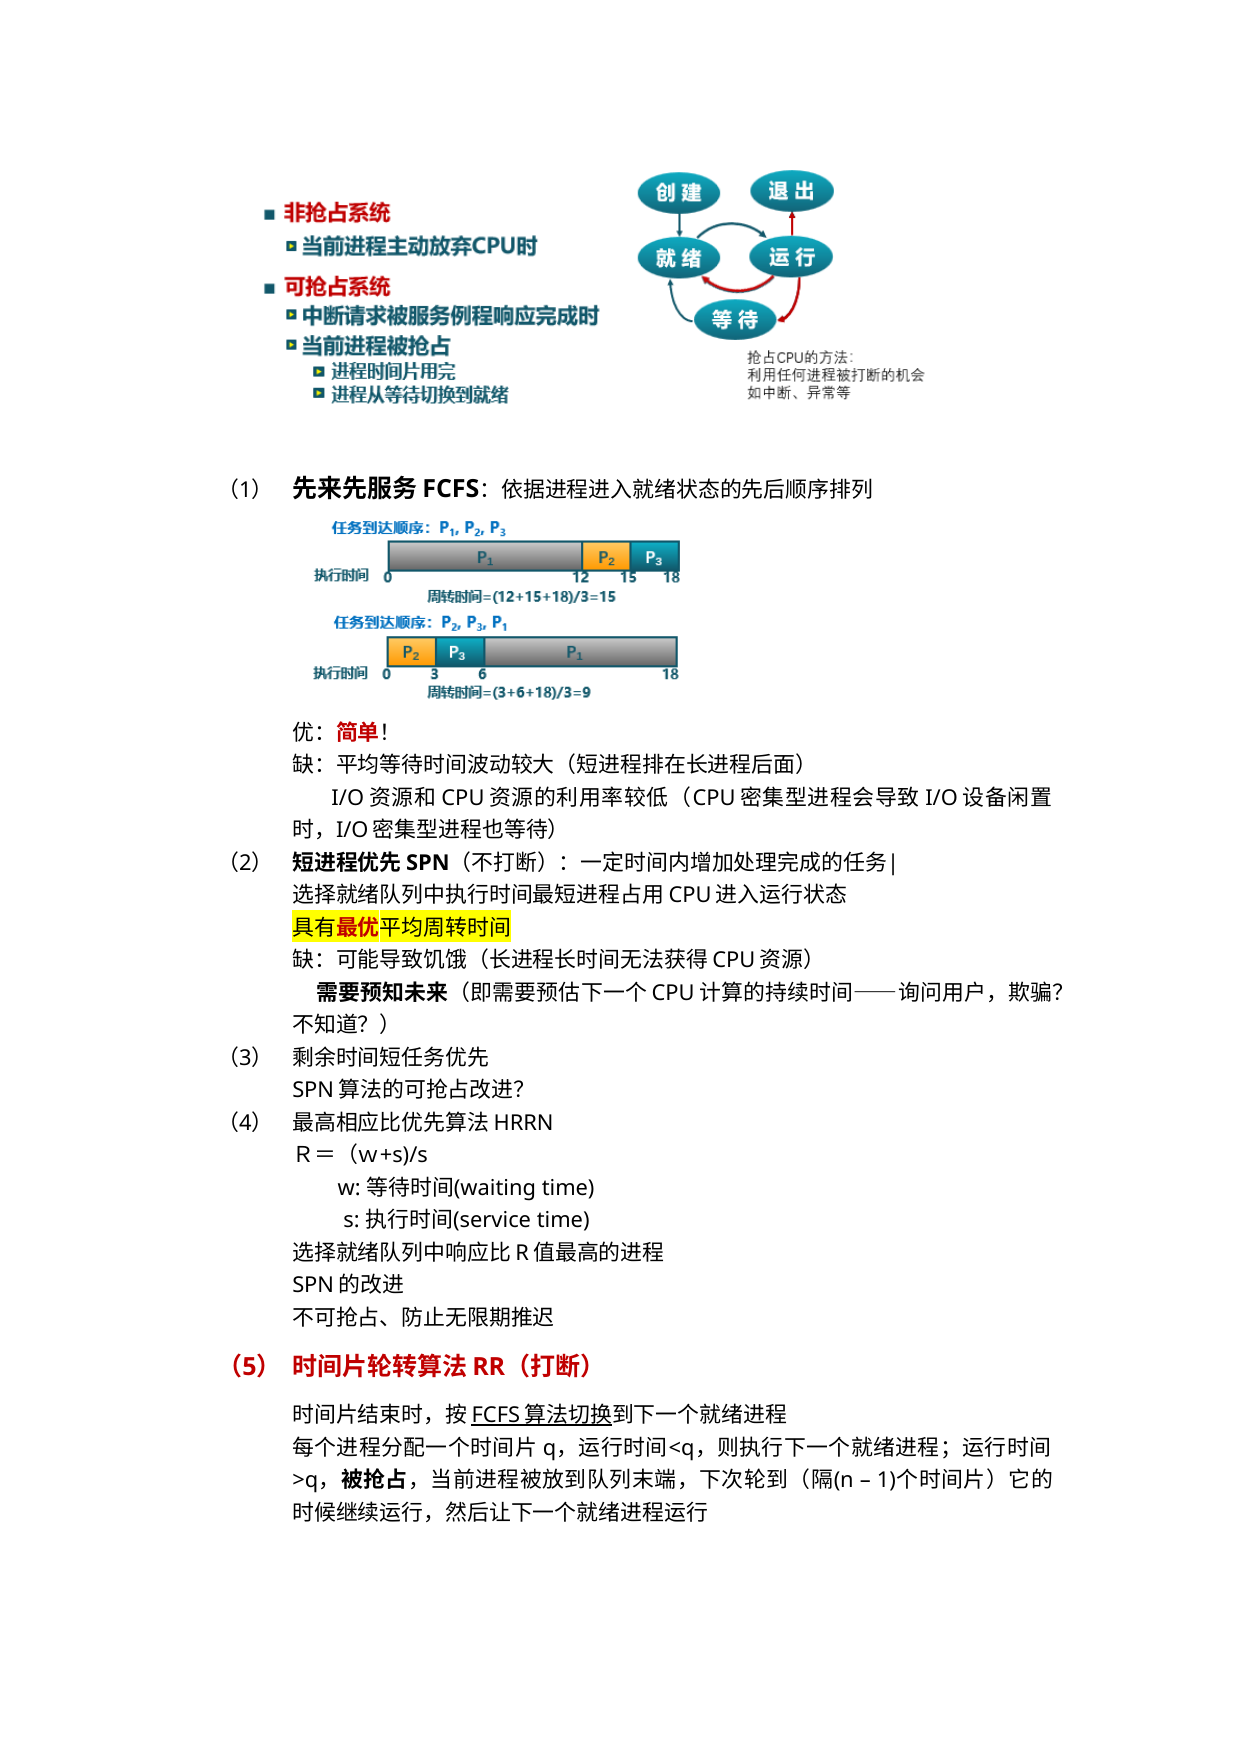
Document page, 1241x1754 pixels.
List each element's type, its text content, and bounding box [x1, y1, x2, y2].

picture [618, 166, 935, 417]
list 需要预知未来（即需要预估下一个CPU计算的持续时间——询问用户，欺骗？不知道？） [292, 974, 1053, 1039]
picture [254, 186, 613, 417]
list 选择就绪队列中响应比R值最高的进程 [292, 1234, 1053, 1267]
list 每个进程分配一个时间片q，运行时间<q，则执行下一个就绪进程；运行时间>q，被抢占，当前进程被放到队列末端，下次轮到（隔(n – 1)个时间片）它的时候继续运行，然后让下一个就绪进程运行 [292, 1429, 1053, 1527]
list 时间片轮转算法RR（打断） [217, 1332, 1053, 1397]
list 不可抢占、防止无限期推迟 [292, 1299, 1053, 1332]
list 先来先服务FCFS：依据进程进入就绪状态的先后顺序排列 [217, 454, 1053, 519]
list 选择就绪队列中执行时间最短进程占用CPU进入运行状态 [292, 877, 1053, 909]
picture [292, 519, 753, 704]
list SPN算法的可抢占改进？ [292, 1072, 1053, 1104]
list 最高相应比优先算法HRRN [217, 1104, 1053, 1137]
list 缺：平均等待时间波动较大（短进程排在长进程后面） [292, 747, 1053, 779]
list w: 等待时间(waiting time) [292, 1169, 1053, 1202]
list 短进程优先SPN（不打断）：一定时间内增加处理完成的任务| [217, 844, 1053, 877]
list Ｒ＝（ｗ+s)/s [292, 1137, 1053, 1169]
list 优：简单！ [292, 714, 1053, 747]
list 具有最优平均周转时间 [292, 909, 1053, 942]
list 缺：可能导致饥饿（长进程长时间无法获得CPU资源） [292, 942, 1053, 974]
list I/O资源和CPU资源的利用率较低（CPU密集型进程会导致I/O设备闲置时，I/O密集型进程也等待） [292, 779, 1053, 844]
list 时间片结束时，按FCFS算法切换到下一个就绪进程 [292, 1397, 1053, 1429]
list 剩余时间短任务优先 [217, 1039, 1053, 1072]
list SPN的改进 [292, 1267, 1053, 1299]
list s: 执行时间(service time) [292, 1202, 1053, 1234]
